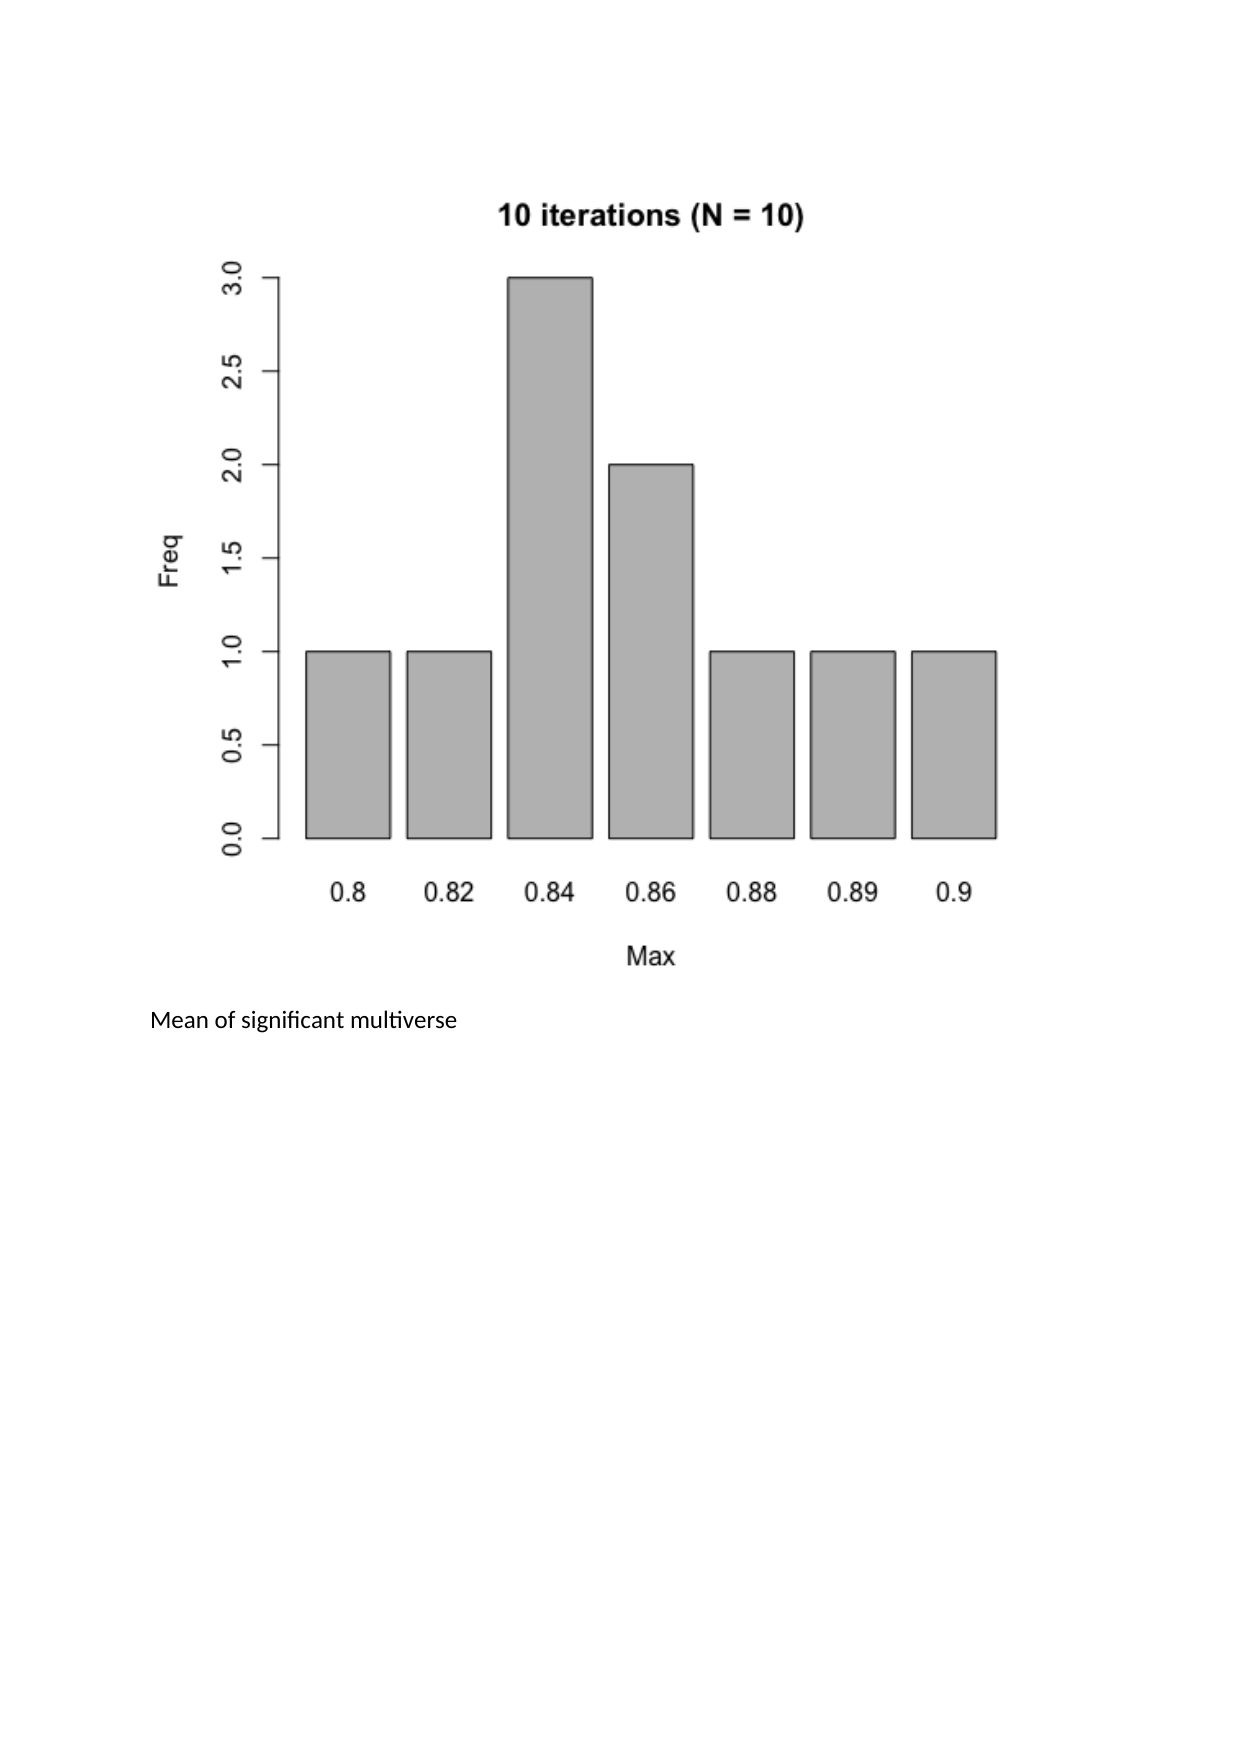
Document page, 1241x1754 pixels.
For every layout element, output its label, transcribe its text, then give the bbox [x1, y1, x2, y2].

picture [150, 150, 1090, 1005]
text Mean of significant multiverse [150, 1005, 1090, 1035]
